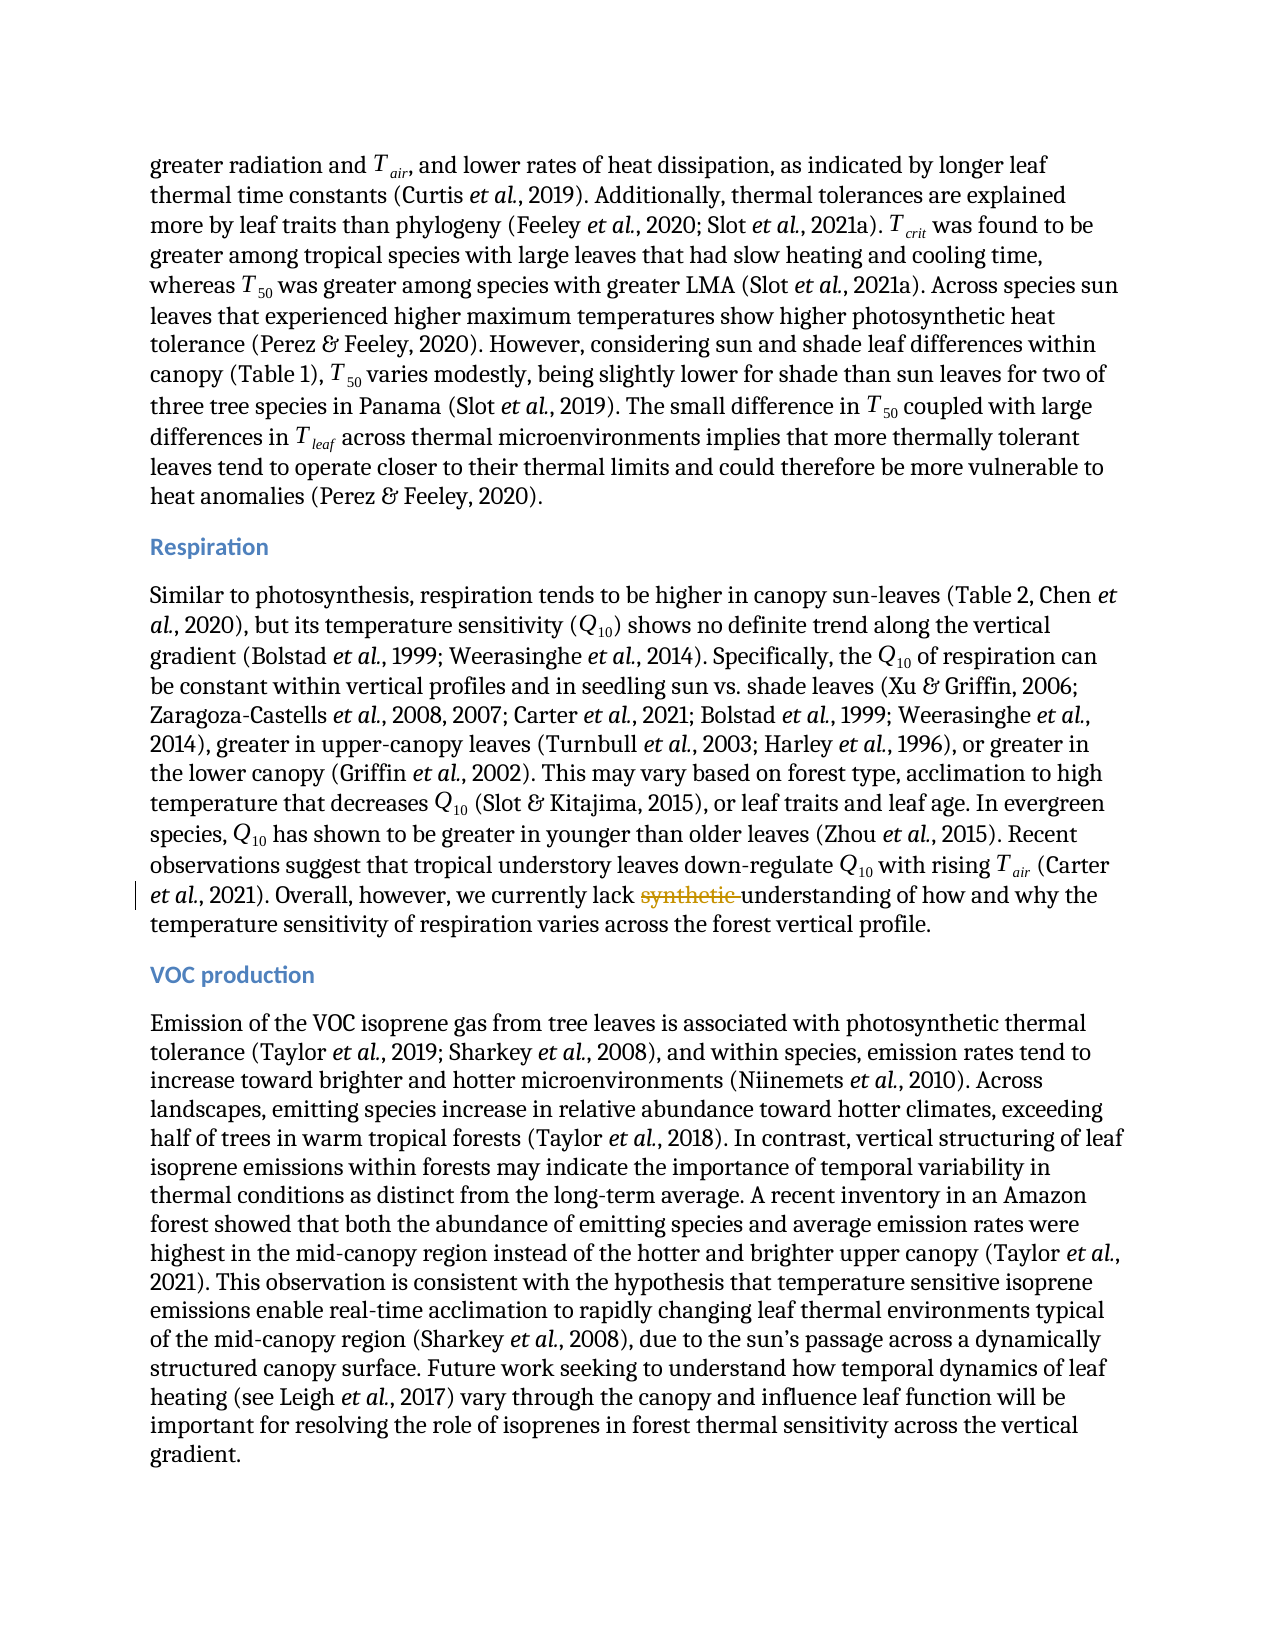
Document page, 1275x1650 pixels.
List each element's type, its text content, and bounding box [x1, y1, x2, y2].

text Similar to photosynthesis, respiration tends to be higher in canopy sun-leaves (Table 2, Chen et al., 2020), but its temperature sensitivity () shows no definite trend along the vertical gradient (Bolstad et al., 1999; Weerasinghe et al., 2014). Specifically, the of respiration can be constant within vertical profiles and in seedling sun vs. shade leaves (Xu & Griffin, 2006; Zaragoza-Castells et al., 2008, 2007; Carter et al., 2021; Bolstad et al., 1999; Weerasinghe et al., 2014), greater in upper-canopy leaves (Turnbull et al., 2003; Harley et al., 1996), or greater in the lower canopy (Griffin et al., 2002). This may vary based on forest type, acclimation to high temperature that decreases (Slot & Kitajima, 2015), or leaf traits and leaf age. In evergreen species, has shown to be greater in younger than older leaves (Zhou et al., 2015). Recent observations suggest that tropical understory leaves down-regulate with rising (Carter et al., 2021). Overall, however, we currently lack understanding of how and why the temperature sensitivity of respiration varies across the forest vertical profile. [150, 581, 1125, 939]
text Emission of the VOC isoprene gas from tree leaves is associated with photosynthetic thermal tolerance (Taylor et al., 2019; Sharkey et al., 2008), and within species, emission rates tend to increase toward brighter and hotter microenvironments (Niinemets et al., 2010). Across landscapes, emitting species increase in relative abundance toward hotter climates, exceeding half of trees in warm tropical forests (Taylor et al., 2018). In contrast, vertical structuring of leaf isoprene emissions within forests may indicate the importance of temporal variability in thermal conditions as distinct from the long-term average. A recent inventory in an Amazon forest showed that both the abundance of emitting species and average emission rates were highest in the mid-canopy region instead of the hotter and brighter upper canopy (Taylor et al., 2021). This observation is consistent with the hypothesis that temperature sensitive isoprene emissions enable real-time acclimation to rapidly changing leaf thermal environments typical of the mid-canopy region (Sharkey et al., 2008), due to the sun’s passage across a dynamically structured canopy surface. Future work seeking to understand how temporal dynamics of leaf heating (see Leigh et al., 2017) vary through the canopy and influence leaf function will be important for resolving the role of isoprenes in forest thermal sensitivity across the vertical gradient. [150, 1009, 1125, 1469]
subtitle VOC production [150, 959, 1125, 990]
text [150, 150, 1125, 511]
subtitle Respiration [150, 531, 1125, 562]
